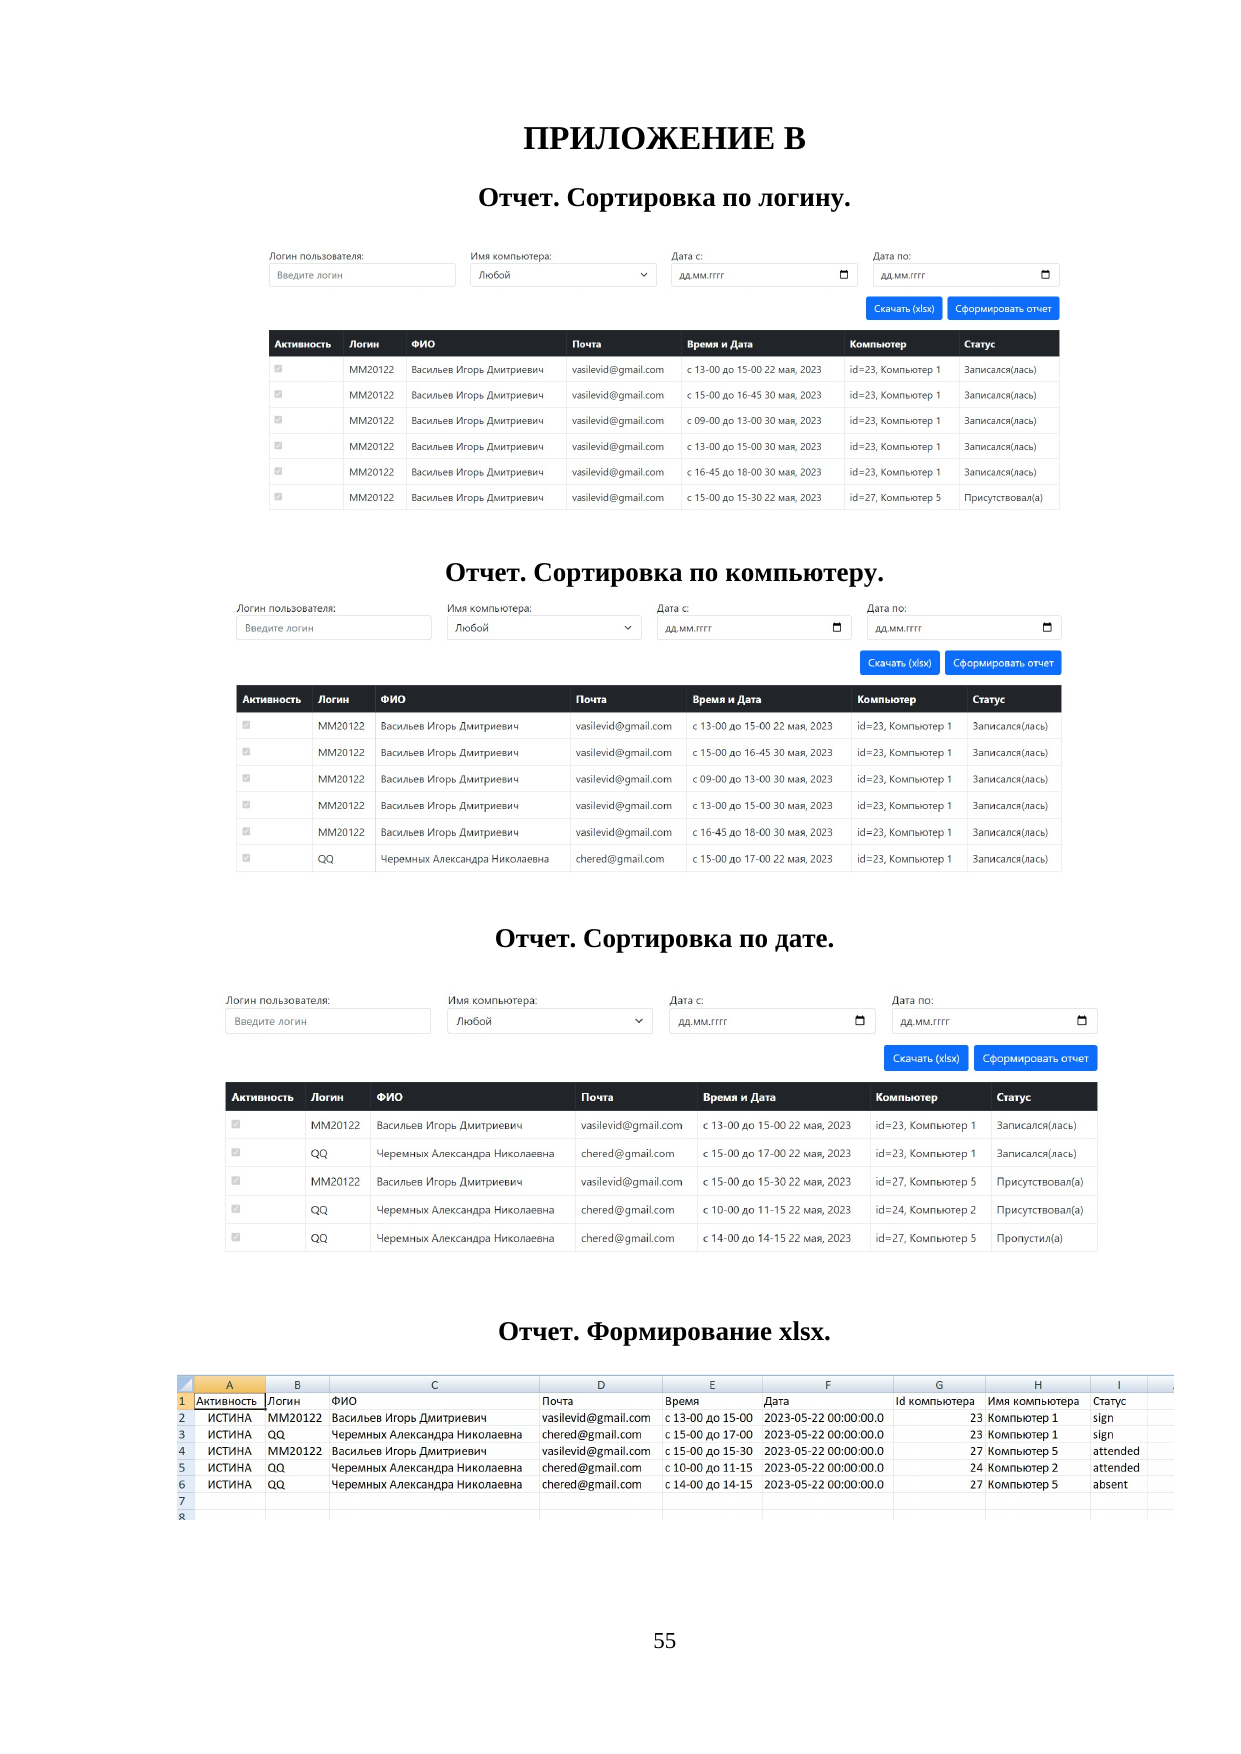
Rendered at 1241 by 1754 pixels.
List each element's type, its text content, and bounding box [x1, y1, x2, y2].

text Отчет. Сортировка по логину. [177, 181, 1152, 213]
picture [177, 1374, 1174, 1520]
text ПРИЛОЖЕНИЕ В [177, 118, 1152, 156]
picture [252, 240, 1077, 518]
picture [204, 980, 1125, 1277]
picture [211, 587, 1118, 883]
text Отчет. Сортировка по дате. [177, 922, 1152, 953]
text Отчет. Формирование xlsx. [177, 1315, 1152, 1346]
